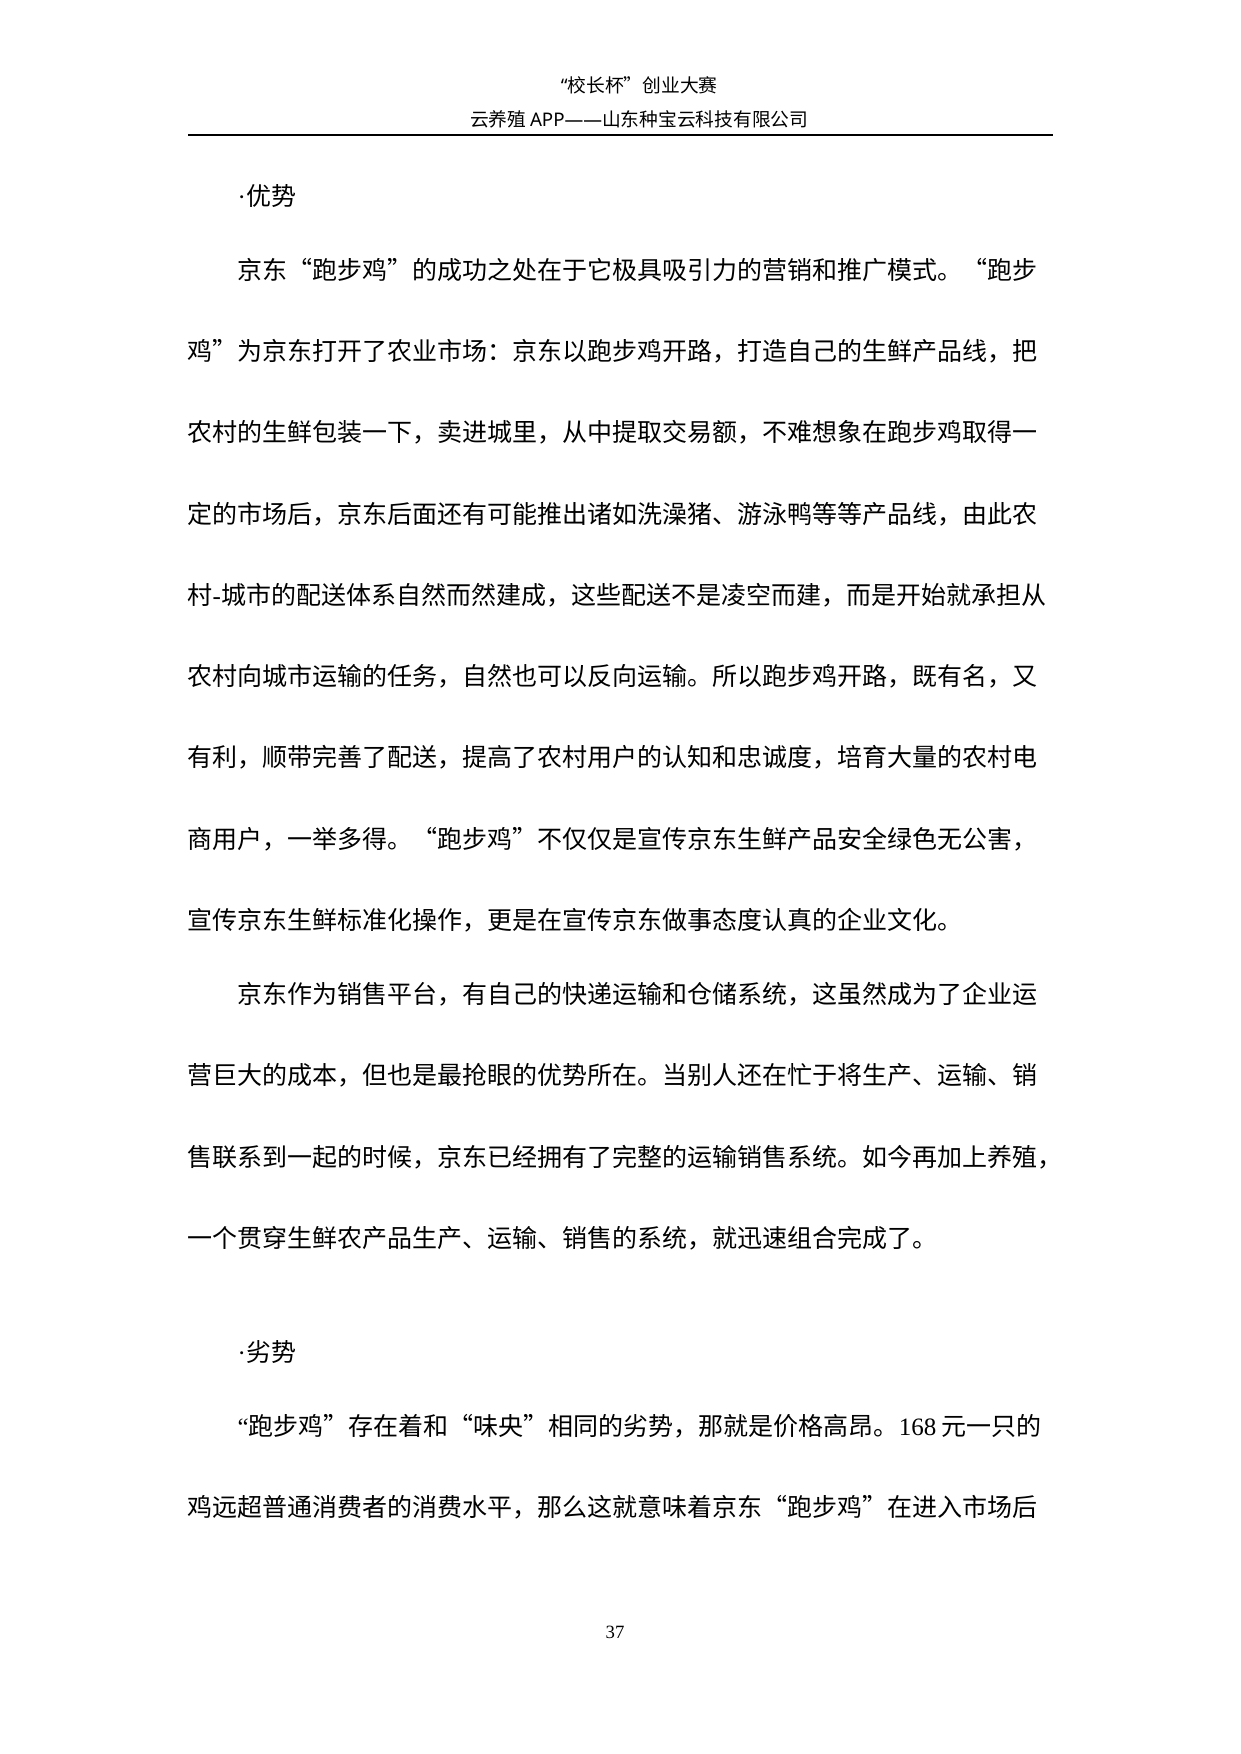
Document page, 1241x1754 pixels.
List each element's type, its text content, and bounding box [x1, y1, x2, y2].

text 京东作为销售平台，有自己的快递运输和仓储系统，这虽然成为了企业运营巨大的成本，但也是最抢眼的优势所在。当别人还在忙于将生产、运输、销售联系到一起的时候，京东已经拥有了完整的运输销售系统。如今再加上养殖，一个贯穿生鲜农产品生产、运输、销售的系统，就迅速组合完成了。 [187, 960, 1053, 1269]
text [187, 1392, 1053, 1538]
text 京东“跑步鸡”的成功之处在于它极具吸引力的营销和推广模式。“跑步鸡”为京东打开了农业市场：京东以跑步鸡开路，打造自己的生鲜产品线，把农村的生鲜包装一下，卖进城里，从中提取交易额，不难想象在跑步鸡取得一定的市场后，京东后面还有可能推出诸如洗澡猪、游泳鸭等等产品线，由此农村-城市的配送体系自然而然建成，这些配送不是凌空而建，而是开始就承担从农村向城市运输的任务，自然也可以反向运输。所以跑步鸡开路，既有名，又有利，顺带完善了配送，提高了农村用户的认知和忠诚度，培育大量的农村电商用户，一举多得。“跑步鸡”不仅仅是宣传京东生鲜产品安全绿色无公害，宣传京东生鲜标准化操作，更是在宣传京东做事态度认真的企业文化。 [187, 236, 1053, 951]
text ·劣势 [187, 1318, 1053, 1383]
text ·优势 [187, 162, 1053, 227]
